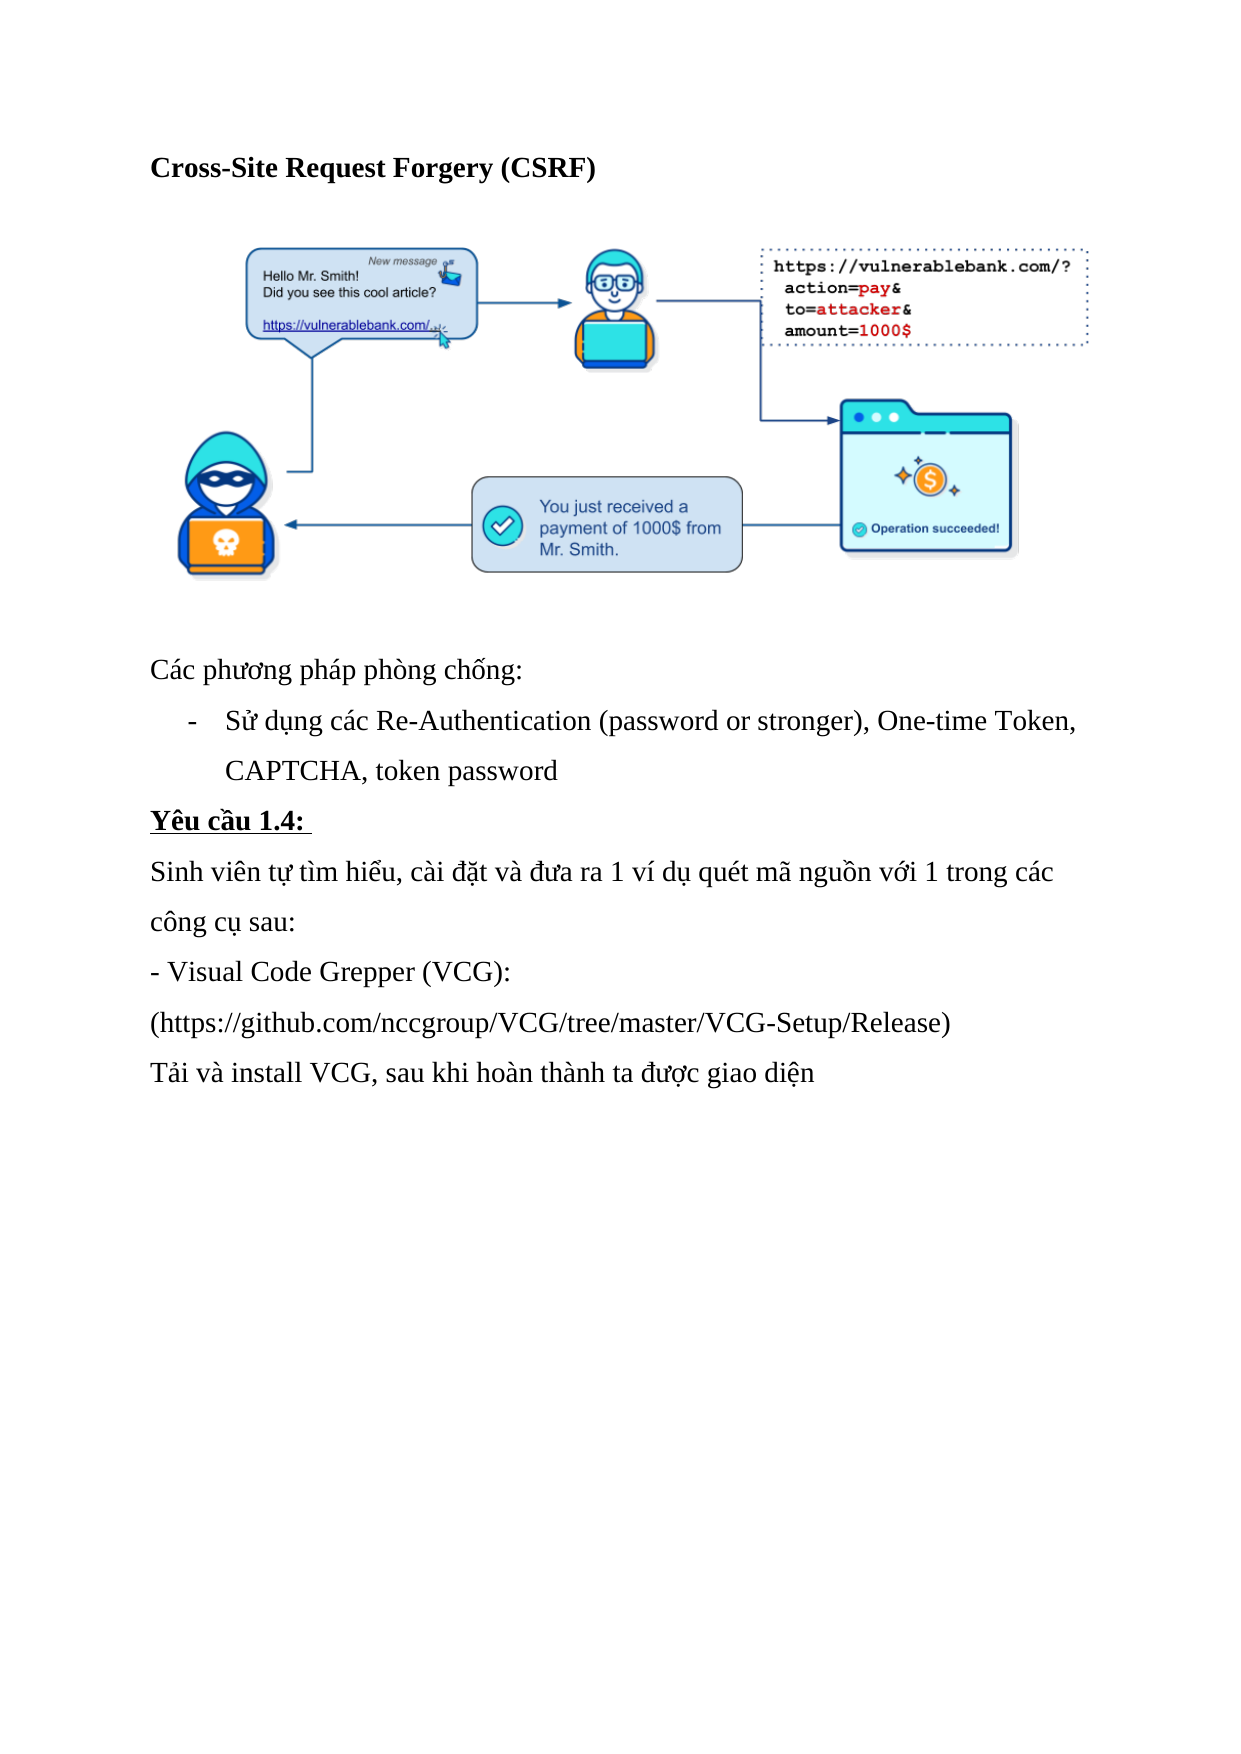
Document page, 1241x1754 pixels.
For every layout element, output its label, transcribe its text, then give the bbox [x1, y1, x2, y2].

text Cross-Site Request Forgery (CSRF) [150, 150, 1090, 183]
text Các phương pháp phòng chống: [150, 652, 1090, 686]
text Yêu cầu 1.4: [150, 803, 1090, 837]
picture [150, 200, 1091, 636]
list Sử dụng các Re-Authentication (password or stronger), One-time Token, CAPTCHA, token password [187, 703, 1090, 787]
text (https://github.com/nccgroup/VCG/tree/master/VCG-Setup/Release) [150, 1005, 1090, 1038]
text Tải và install VCG, sau khi hoàn thành ta được giao diện [150, 1055, 1090, 1088]
text Sinh viên tự tìm hiểu, cài đặt và đưa ra 1 ví dụ quét mã nguồn với 1 trong các công cụ sau: [150, 854, 1090, 938]
text - Visual Code Grepper (VCG): [150, 954, 1090, 988]
